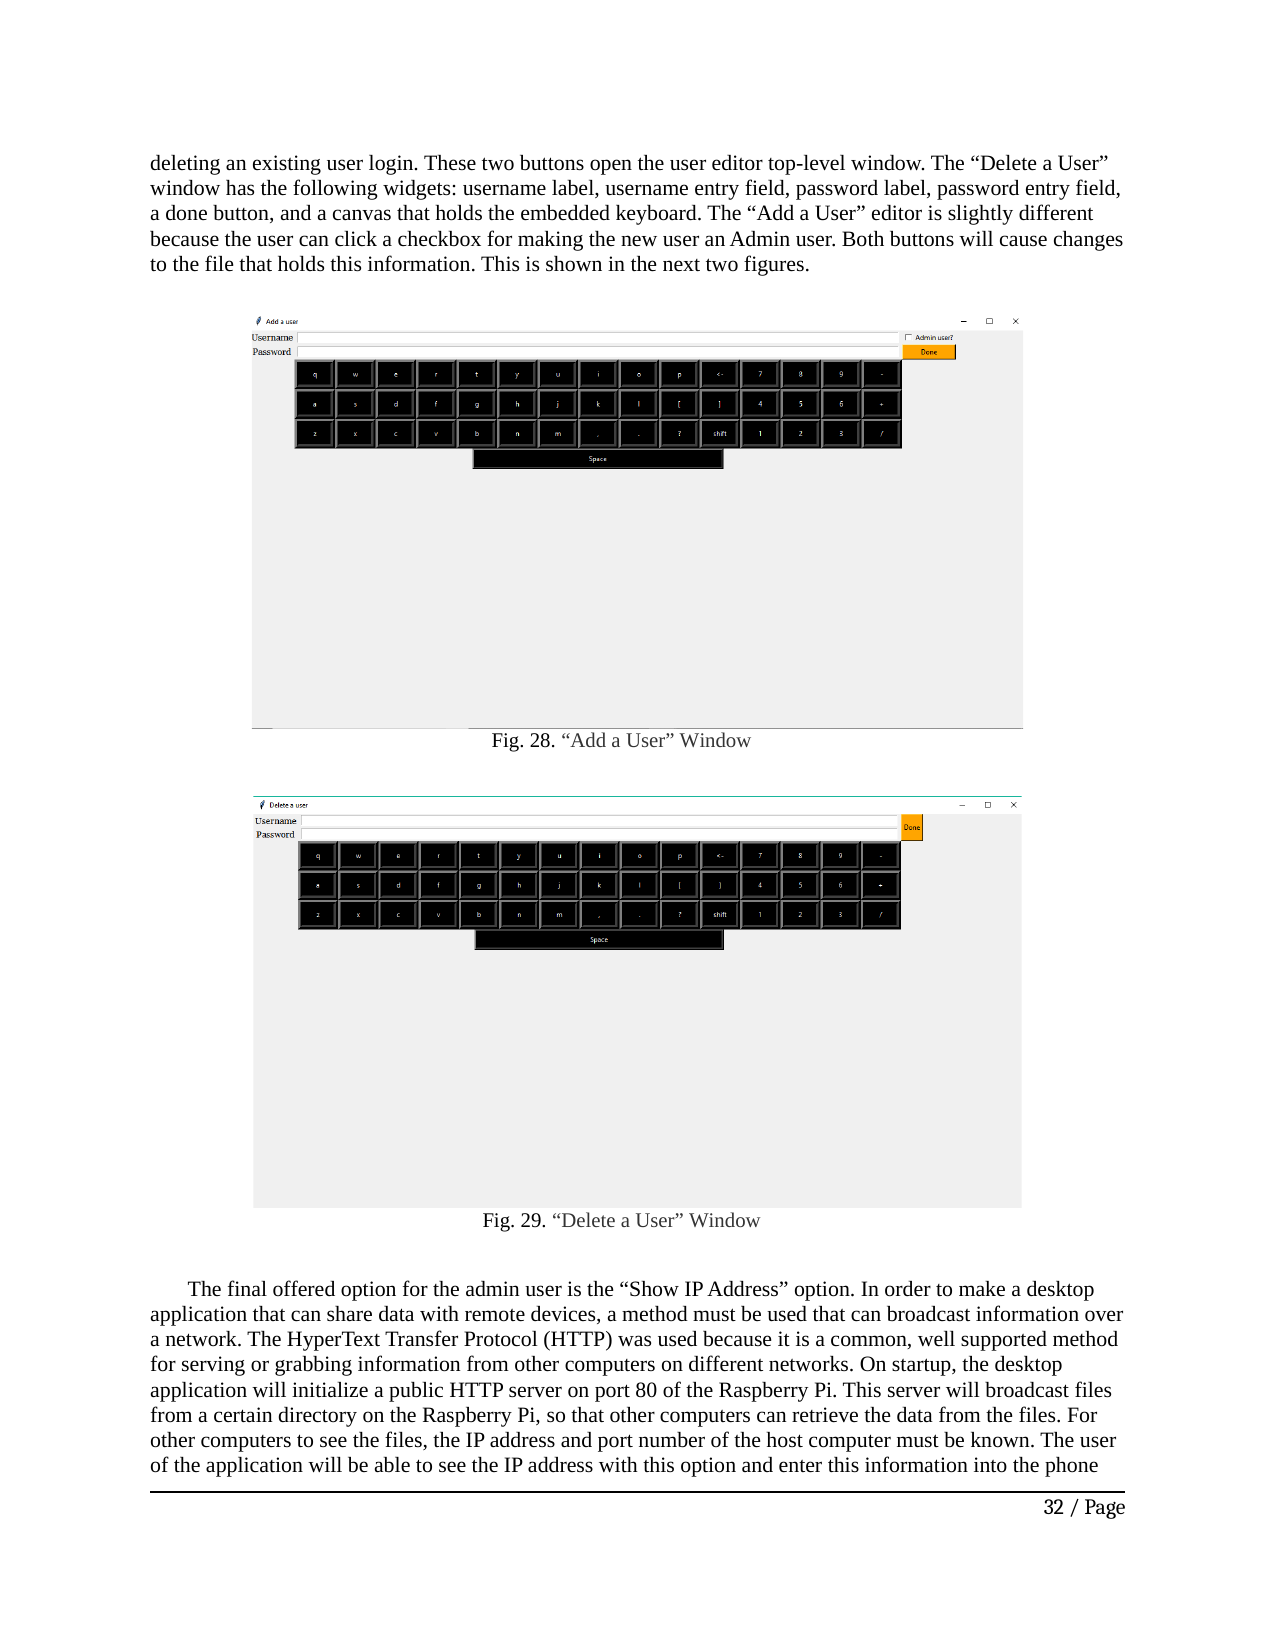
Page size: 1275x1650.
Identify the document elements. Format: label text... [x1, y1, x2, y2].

text “Delete a User” Window [150, 1208, 1125, 1232]
picture [253, 796, 1022, 1208]
text “Add a User” Window [150, 728, 1125, 752]
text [150, 150, 1125, 276]
picture [251, 313, 1024, 729]
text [150, 1276, 1125, 1477]
